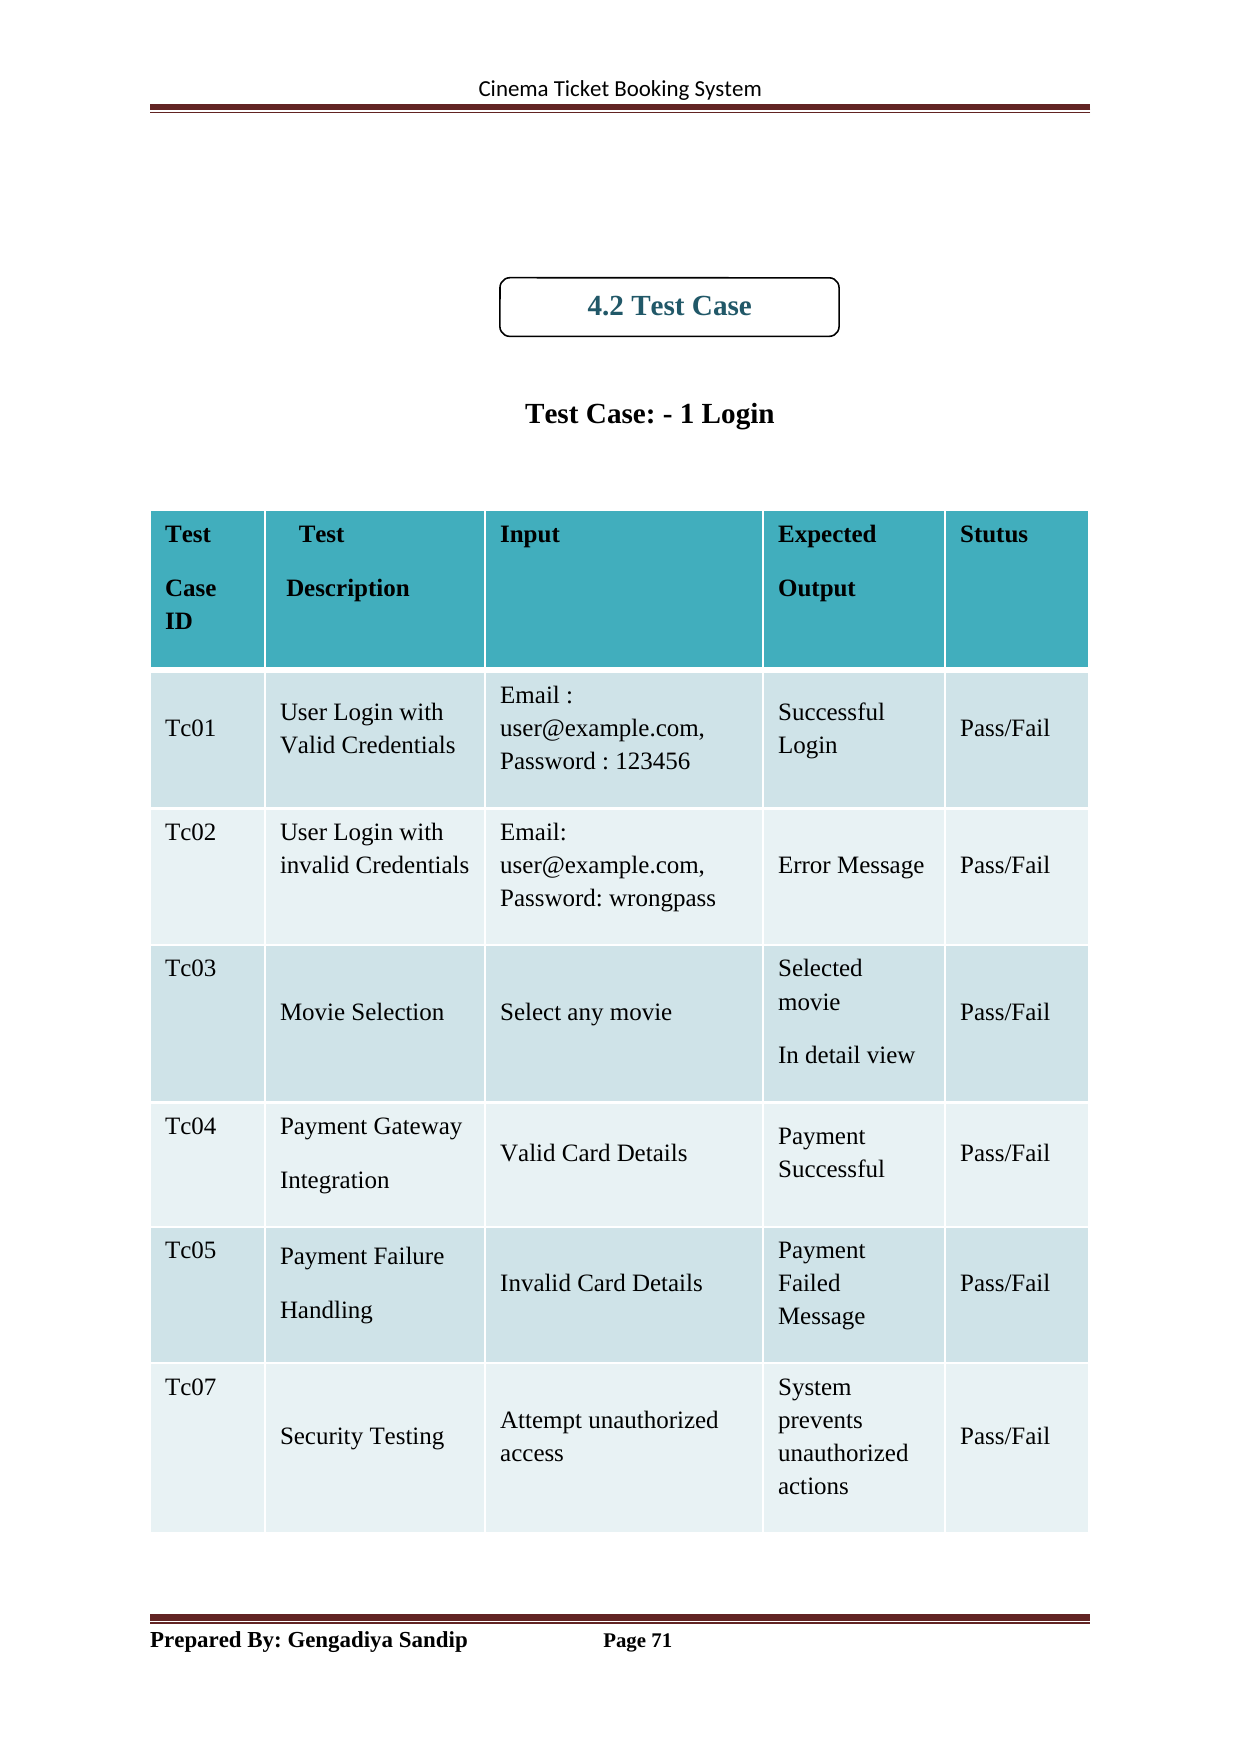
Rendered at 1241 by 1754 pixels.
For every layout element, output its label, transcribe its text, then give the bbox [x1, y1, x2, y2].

table_cell Pass/Fail [946, 1104, 1088, 1226]
table_cell Payment Gateway Integration [266, 1104, 484, 1226]
table_header Input [486, 511, 762, 667]
table_cell Email : user@example.com, Password : 123456 [486, 673, 762, 807]
table_cell Pass/Fail [946, 1228, 1088, 1362]
table_cell Payment Failed Message [764, 1228, 944, 1362]
table_cell Payment Successful [764, 1104, 944, 1226]
table_cell Invalid Card Details [486, 1228, 762, 1362]
table_cell Valid Card Details [486, 1104, 762, 1226]
table_cell Tc01 [151, 673, 264, 807]
table_cell Pass/Fail [946, 946, 1088, 1101]
table_cell Tc02 [151, 810, 264, 944]
table_cell Email: user@example.com, Password: wrongpass [486, 810, 762, 944]
table_cell User Login with invalid Credentials [266, 810, 484, 944]
table_cell Select any movie [486, 946, 762, 1101]
table_cell System prevents unauthorized actions [764, 1364, 944, 1532]
table_cell Pass/Fail [946, 810, 1088, 944]
table_cell User Login with Valid Credentials [266, 673, 484, 807]
table_cell Payment Failure Handling [266, 1228, 484, 1362]
table_cell Tc04 [151, 1104, 264, 1226]
table_cell Attempt unauthorized access [486, 1364, 762, 1532]
table_cell Pass/Fail [946, 673, 1088, 807]
table_cell Tc03 [151, 946, 264, 1101]
table_cell Pass/Fail [946, 1364, 1088, 1532]
table_cell Security Testing [266, 1364, 484, 1532]
table_cell Selected movie In detail view [764, 946, 944, 1101]
table_cell Error Message [764, 810, 944, 944]
table_cell Tc07 [151, 1364, 264, 1532]
table_header Test Case ID [151, 511, 264, 667]
table_header Test Description [266, 511, 484, 667]
table_header Expected Output [764, 511, 944, 667]
table_cell Successful Login [764, 673, 944, 807]
table_cell Tc05 [151, 1228, 264, 1362]
text Test Case: - 1 Login [450, 396, 1090, 429]
table_cell Movie Selection [266, 946, 484, 1101]
table_header Stutus [946, 511, 1088, 667]
